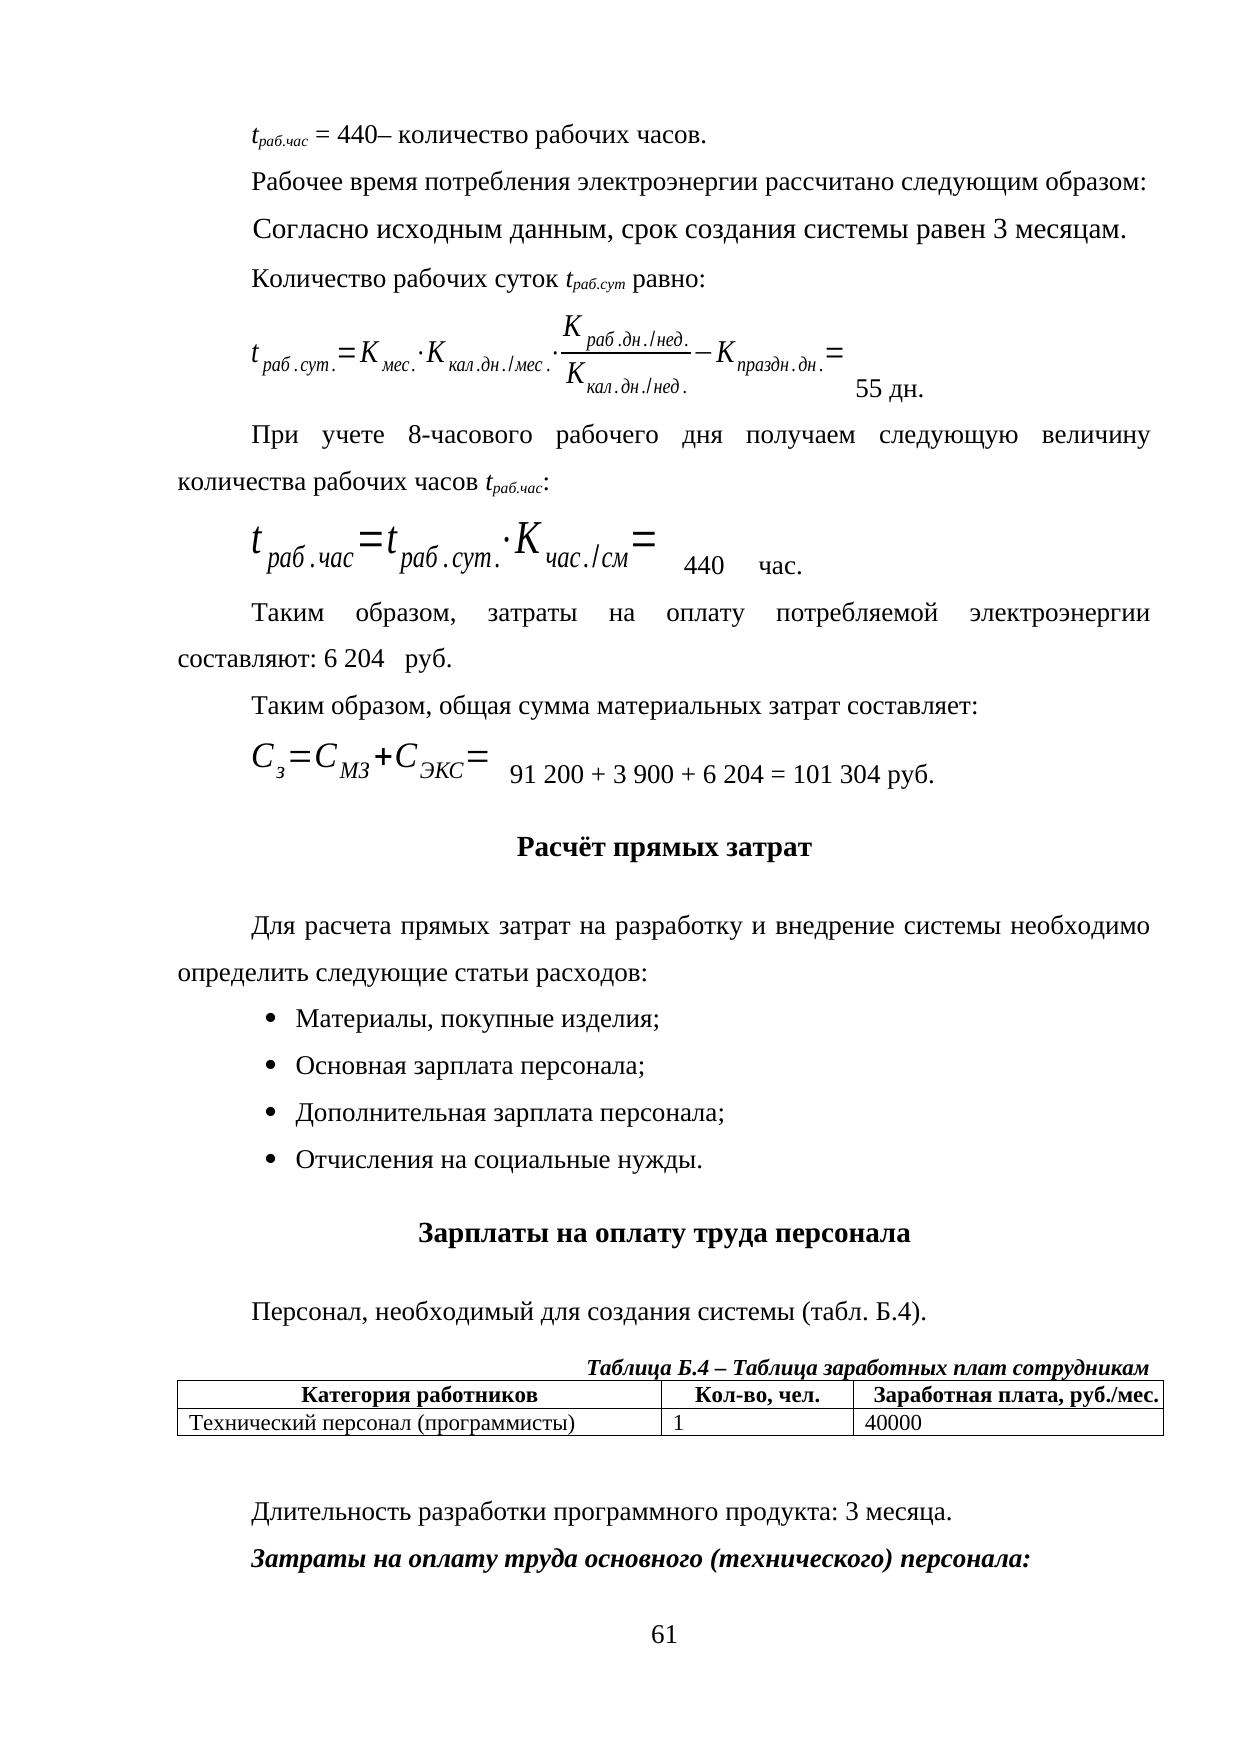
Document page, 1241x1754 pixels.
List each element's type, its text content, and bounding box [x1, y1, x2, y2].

text Персонал, необходимый для создания системы (табл. Б.4). [177, 1294, 1152, 1326]
text Согласно исходным данным, срок создания системы равен 3 месяцам. [177, 211, 1152, 245]
list Основная зарплата персонала; [266, 1049, 1152, 1081]
table_header Заработная плата, руб./мес. [854, 1381, 1163, 1407]
text Зарплаты на оплату труда персонала [177, 1215, 1152, 1248]
text Таблица Б.4 – Таблица заработных плат сотрудникам [177, 1354, 1152, 1380]
text 91 200 + 3 900 + 6 204 = 101 304 руб. [177, 736, 1152, 789]
table_cell 40000 [854, 1409, 1163, 1435]
text Количество рабочих суток tраб.сут равно: [177, 262, 1152, 293]
text 55 дн. [177, 308, 1152, 403]
text Рабочее время потребления электроэнергии рассчитано следующим образом: [177, 165, 1152, 196]
table_header Категория работников [178, 1381, 661, 1407]
list Материалы, покупные изделия; [266, 1002, 1152, 1034]
text Расчёт прямых затрат [177, 829, 1152, 863]
text Длительность разработки программного продукта: 3 месяца. [177, 1495, 1152, 1526]
text Затраты на оплату труда основного (технического) персонала: [177, 1542, 1152, 1573]
table_cell Технический персонал (программисты) [178, 1409, 661, 1435]
list Дополнительная зарплата персонала; [266, 1096, 1152, 1127]
text 440 час. [177, 512, 1152, 580]
text При учете 8-часового рабочего дня получаем следующую величину количества рабочих часов tраб.час: [177, 418, 1152, 496]
table_cell 1 [662, 1409, 853, 1435]
text Для расчета прямых затрат на разработку и внедрение системы необходимо определить следующие статьи расходов: [177, 909, 1152, 987]
text Таким образом, затраты на оплату потребляемой электроэнергии составляют: 6 204 руб. [177, 596, 1152, 673]
list Отчисления на социальные нужды. [266, 1143, 1152, 1174]
text Таким образом, общая сумма материальных затрат составляет: [177, 689, 1152, 720]
text tраб.час = 440– количество рабочих часов. [177, 118, 1152, 149]
table_header Кол-во, чел. [662, 1381, 853, 1407]
